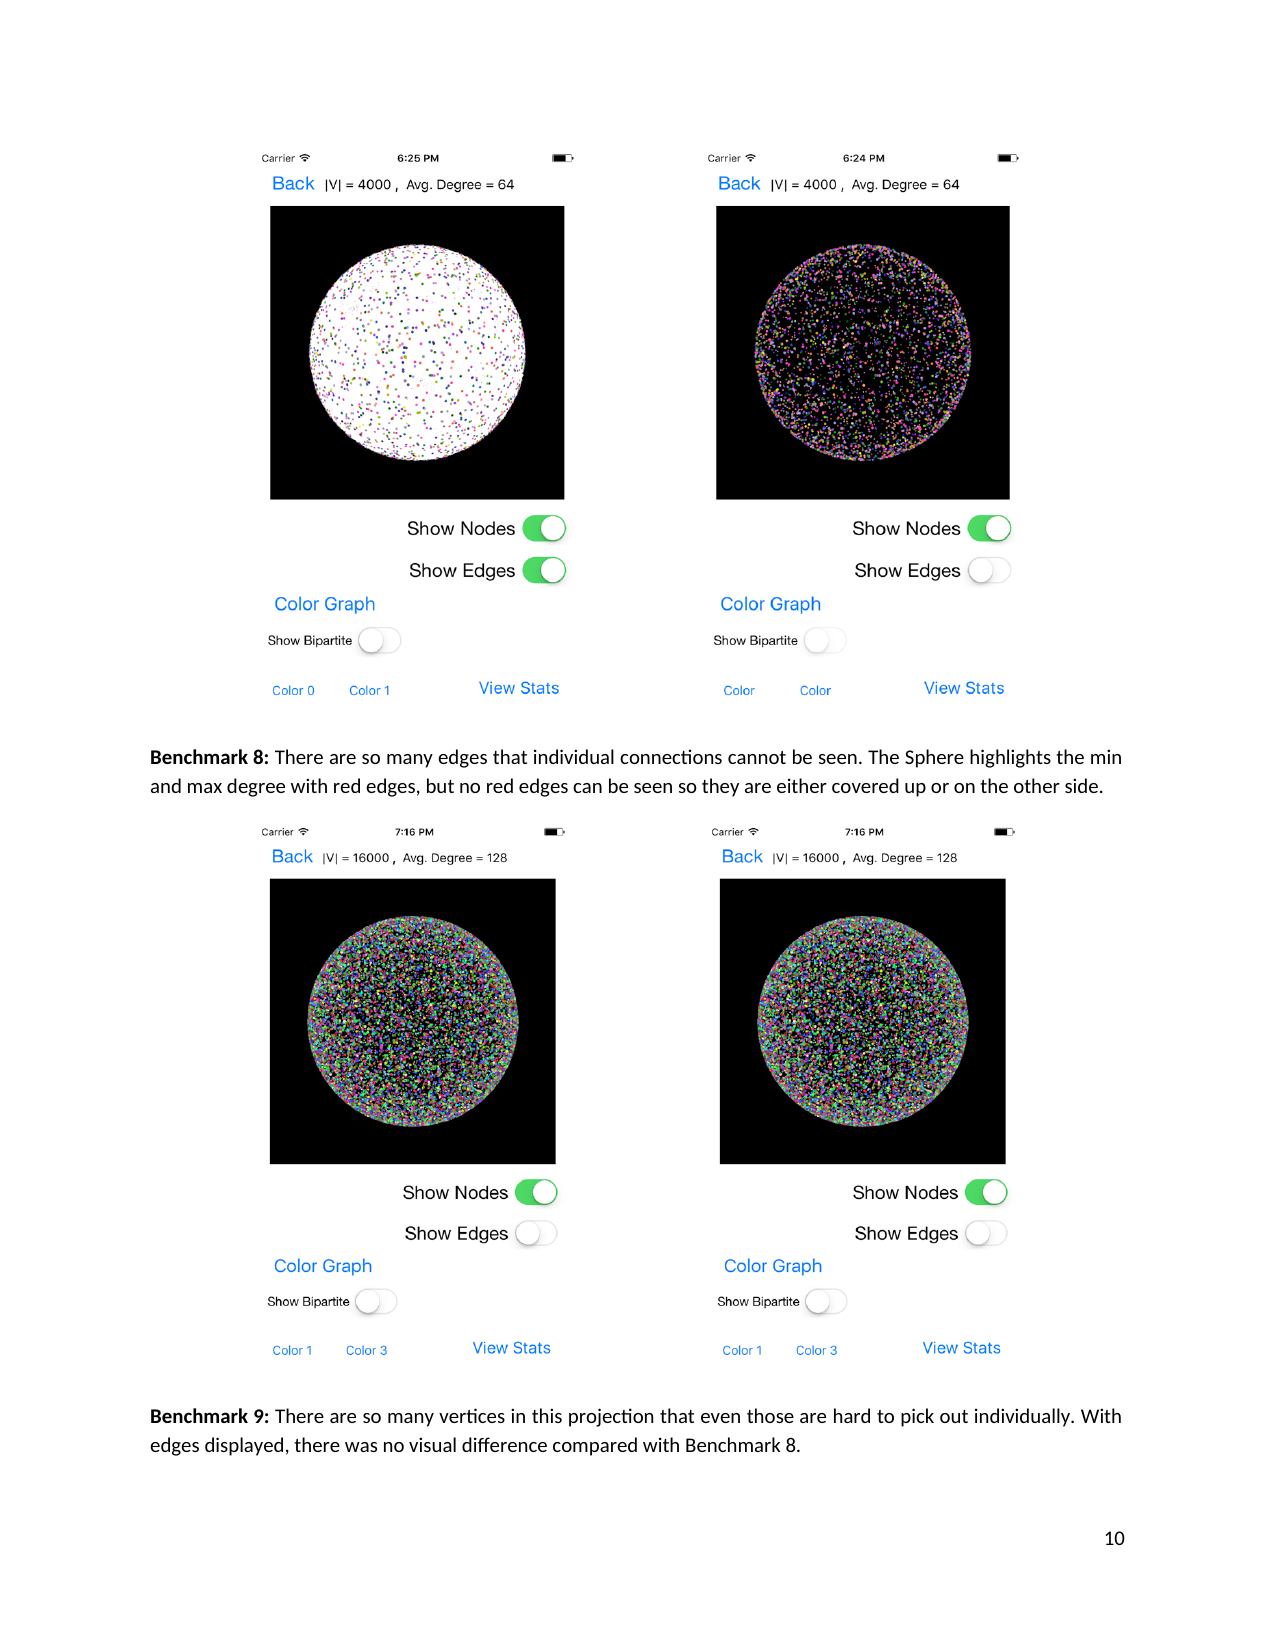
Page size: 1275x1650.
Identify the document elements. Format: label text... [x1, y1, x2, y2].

picture [257, 150, 578, 720]
text Benchmark 9: There are so many vertices in this projection that even those are hard to pick out individually. With edges displayed, there was no visual difference compared with Benchmark 8. [150, 1403, 1125, 1458]
picture [256, 823, 569, 1379]
picture [706, 823, 1019, 1379]
text Benchmark 8: There are so many edges that individual connections cannot be seen. The Sphere highlights the min and max degree with red edges, but no red edges can be seen so they are either covered up or on the other side. [150, 744, 1125, 799]
picture [702, 150, 1023, 720]
